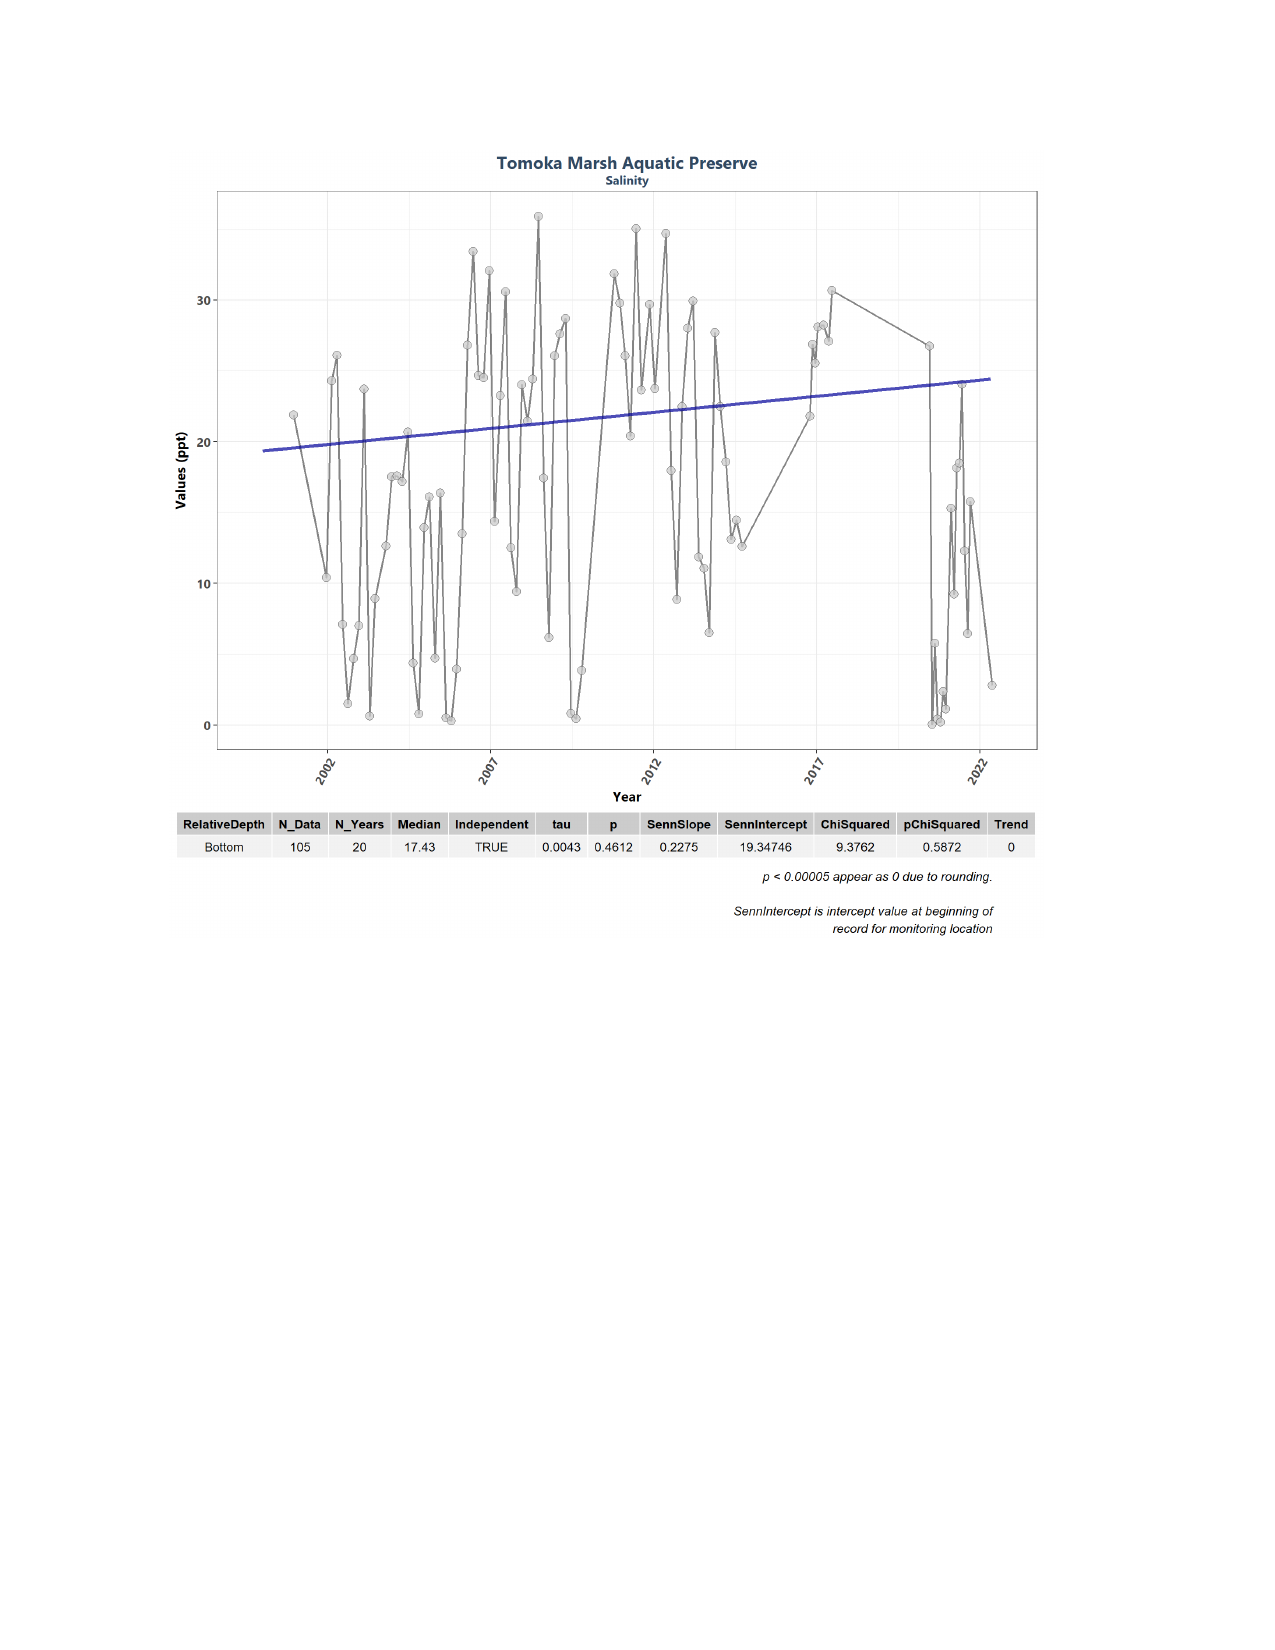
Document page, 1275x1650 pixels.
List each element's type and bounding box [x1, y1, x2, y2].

picture [168, 150, 1044, 938]
